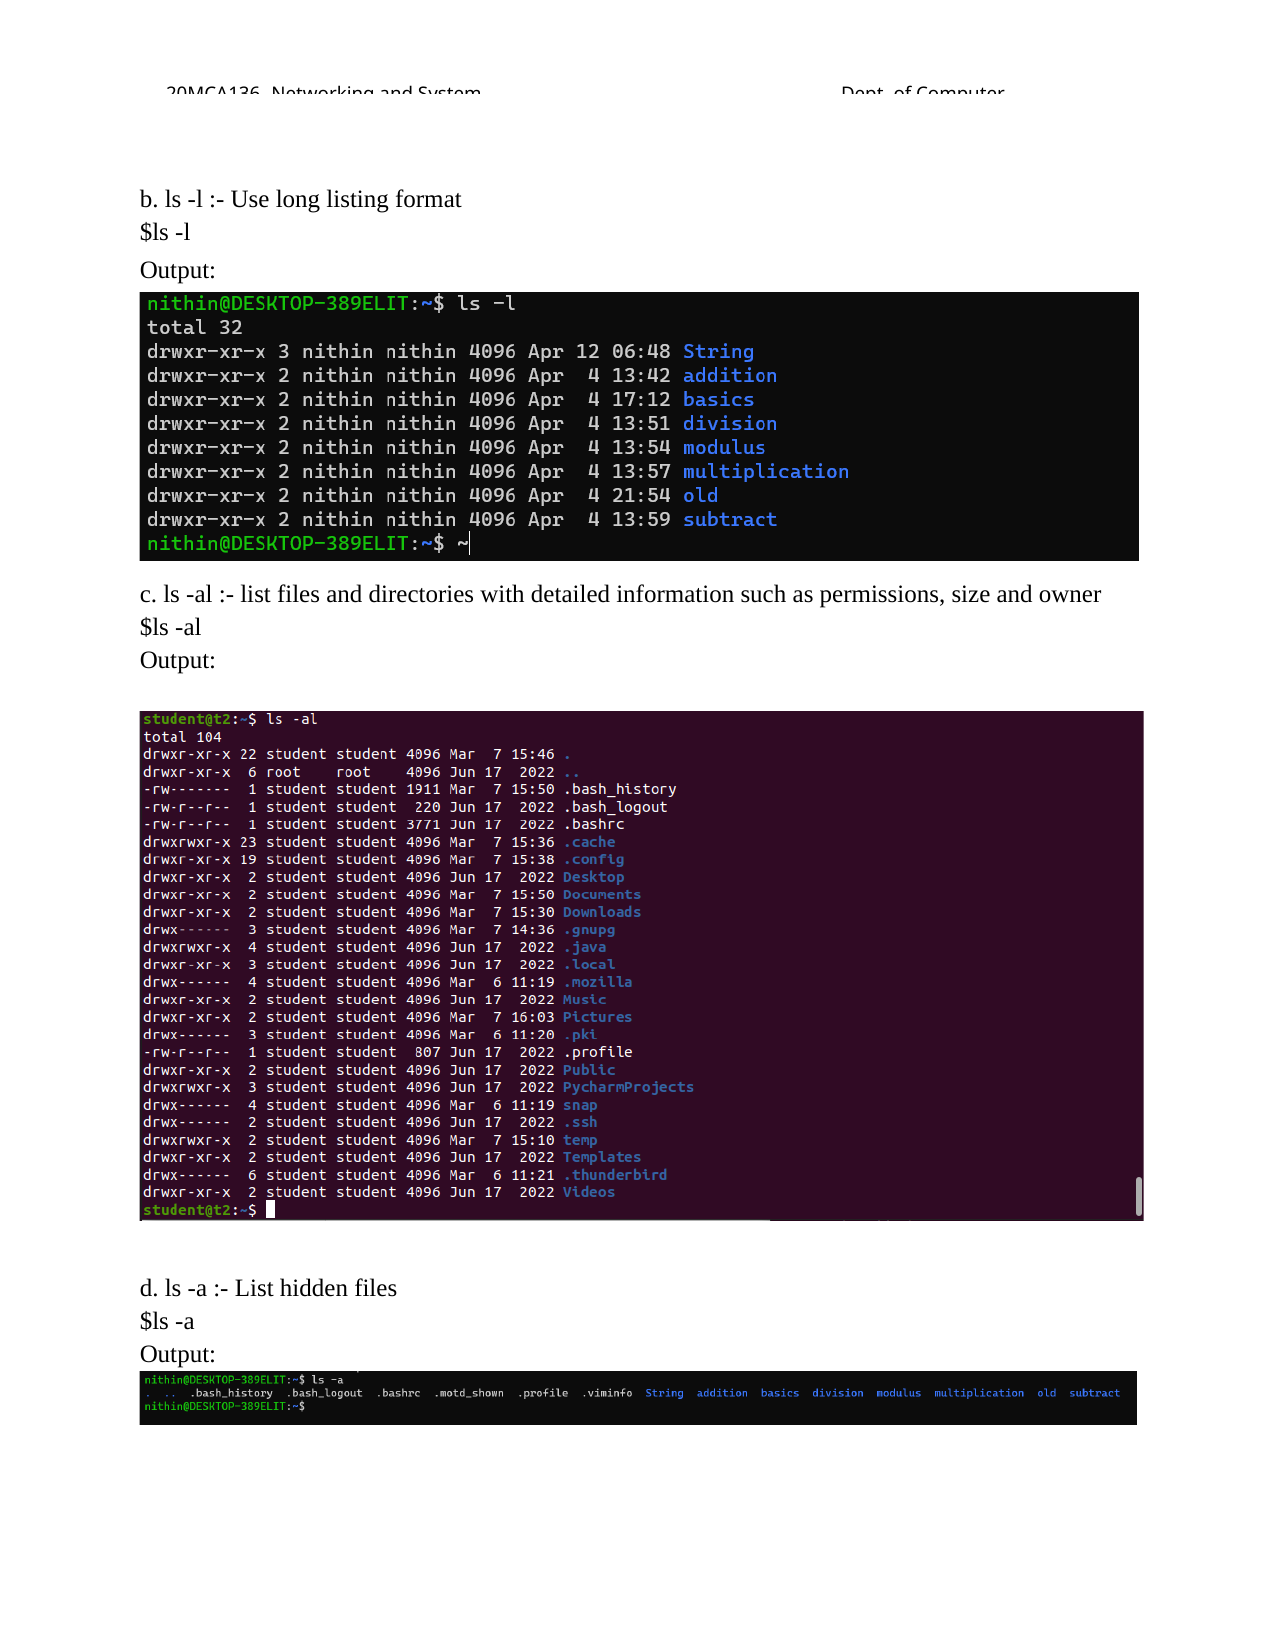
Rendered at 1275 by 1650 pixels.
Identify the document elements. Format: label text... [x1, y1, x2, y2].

text b. ls -l :- Use long listing format [139, 184, 1144, 213]
text $ls -a [139, 1306, 1144, 1334]
text c. ls -al :- list files and directories with detailed information such as permissions, size and owner [139, 579, 1144, 608]
text d. ls -a :- List hidden files [139, 1273, 1144, 1302]
picture [139, 1371, 1137, 1425]
text $ls -al [139, 612, 1144, 641]
text Output: [139, 255, 1144, 283]
text Output: [139, 645, 1144, 674]
text $ls -l [139, 217, 1144, 246]
picture [139, 711, 1144, 1221]
picture [139, 292, 1139, 561]
text Output: [139, 1339, 1144, 1368]
